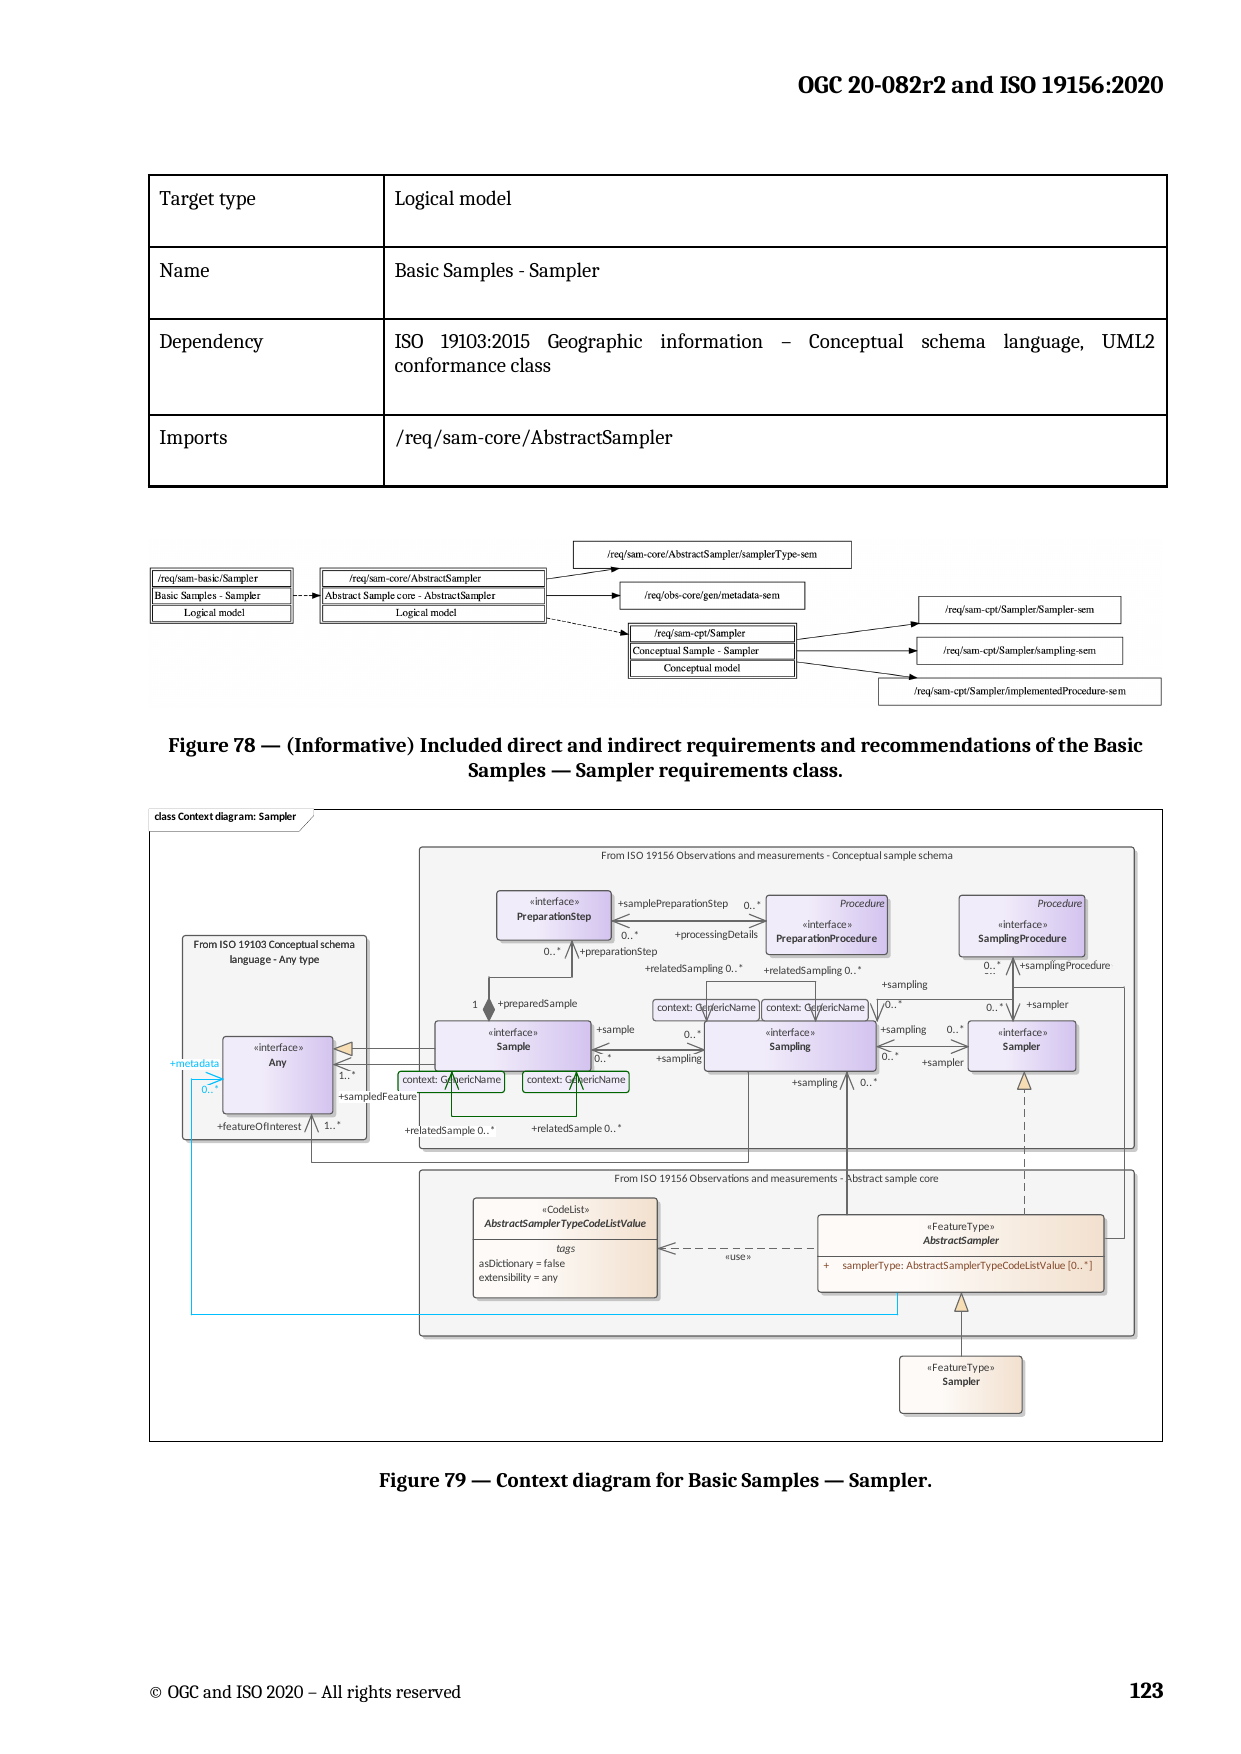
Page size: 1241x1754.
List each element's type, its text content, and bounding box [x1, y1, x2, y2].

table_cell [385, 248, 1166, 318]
picture [147, 538, 1164, 708]
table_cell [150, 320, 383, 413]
text Figure — (Informative) Included direct and indirect requirements and recommendations of the Basic Samples — Sampler requirements class. [148, 733, 1163, 783]
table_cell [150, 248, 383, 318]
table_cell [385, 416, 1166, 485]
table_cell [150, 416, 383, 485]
picture [191, 1060, 198, 1067]
picture [211, 1060, 218, 1067]
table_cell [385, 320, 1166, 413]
picture [199, 1059, 209, 1067]
text Figure — Context diagram for Basic Samples — Sampler. [148, 1467, 1163, 1492]
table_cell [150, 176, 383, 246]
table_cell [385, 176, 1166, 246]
